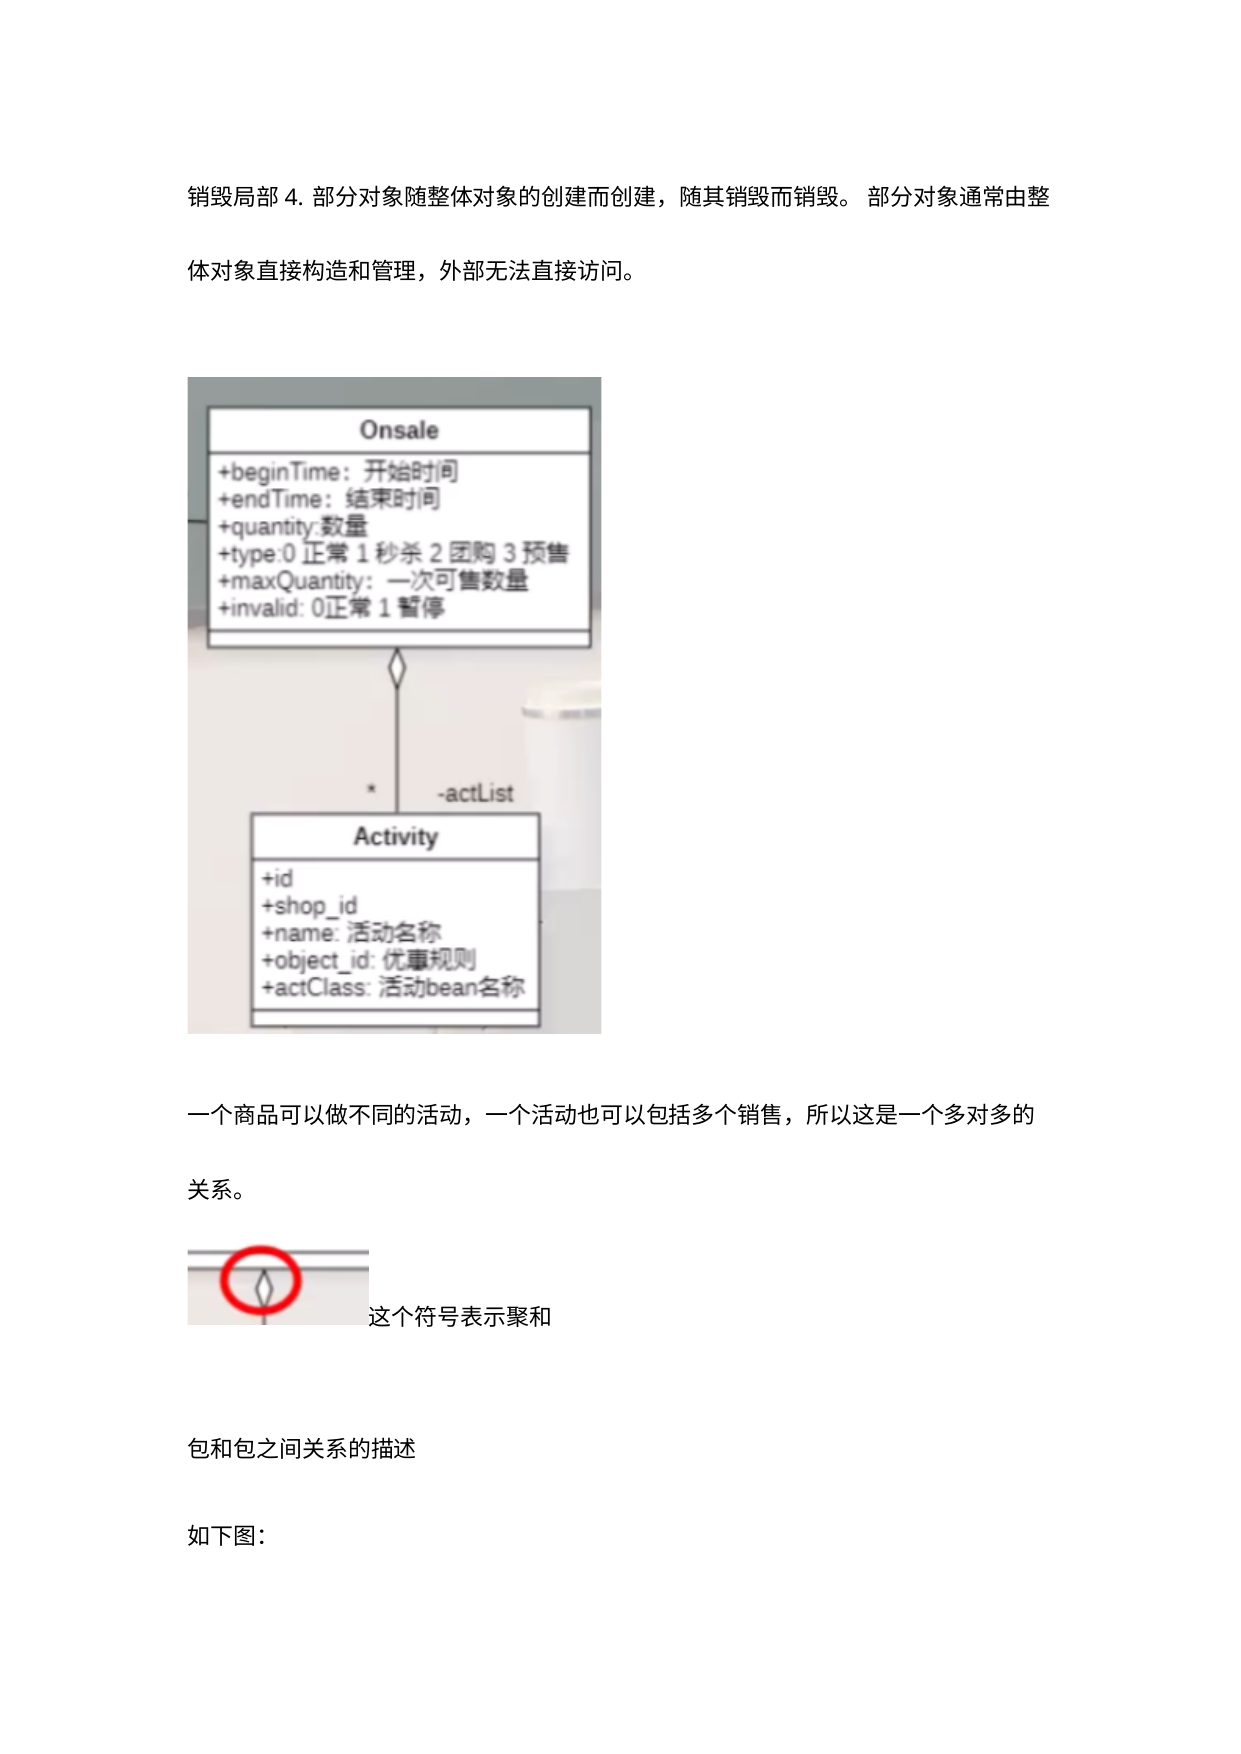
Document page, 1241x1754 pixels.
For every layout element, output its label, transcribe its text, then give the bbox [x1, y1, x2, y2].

text 包和包之间关系的描述 [187, 1415, 1053, 1480]
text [187, 162, 1053, 302]
text 这个符号表示聚和 [187, 1242, 1053, 1340]
picture [187, 377, 602, 1034]
text 一个商品可以做不同的活动，一个活动也可以包括多个销售，所以这是一个多对多的关系。 [187, 1081, 1053, 1221]
text 如下图： [187, 1502, 1053, 1567]
picture [187, 1242, 369, 1325]
